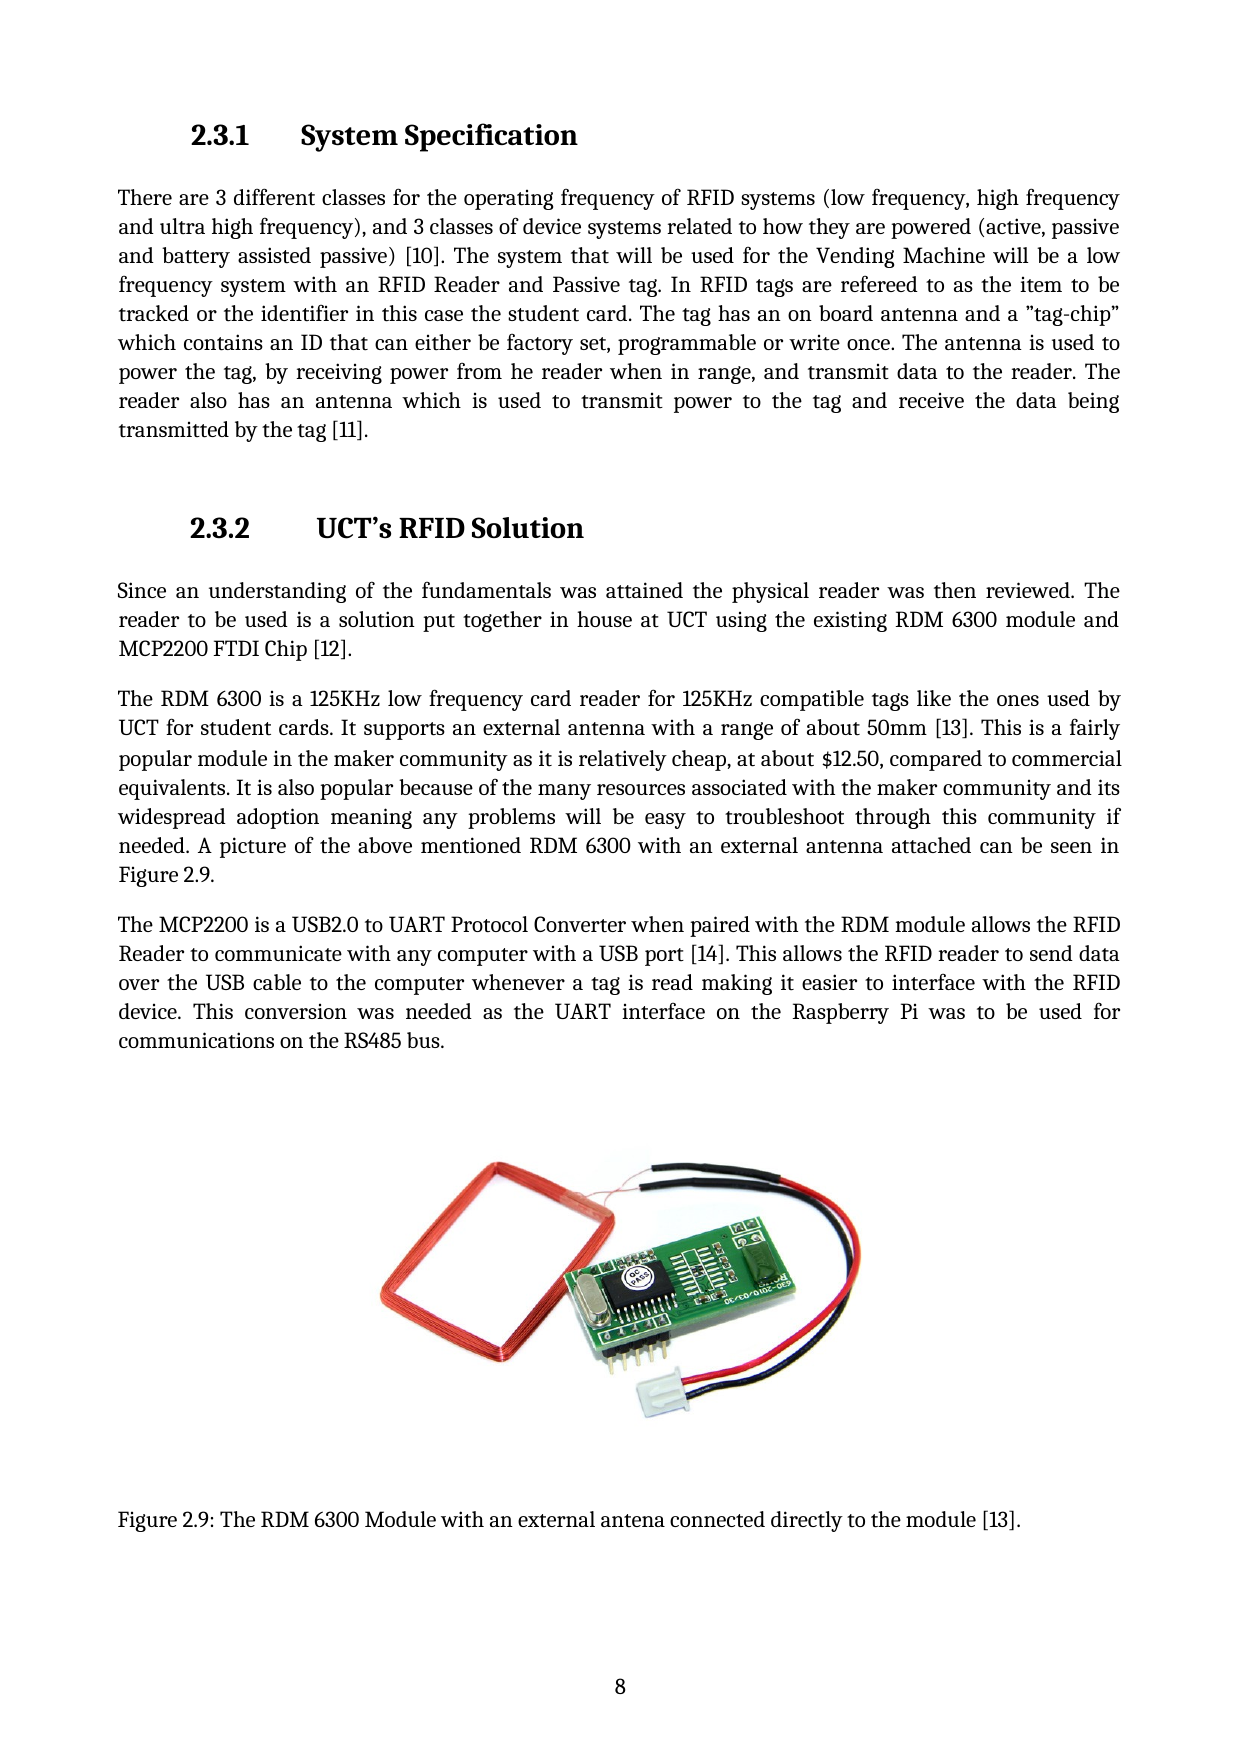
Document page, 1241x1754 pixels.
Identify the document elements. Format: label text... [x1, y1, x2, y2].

subtitle 2.3.2 UCT’s RFID Solution [118, 512, 1122, 546]
text The RDM 6300 is a 125KHz low frequency card reader for 125KHz compatible tags like the ones used by UCT for student cards. It supports an external antenna with a range of about 50mm [13]. This is a fairly popular module in the maker community as it is relatively cheap, at about $12.50, compared to commercial equivalents. It is also popular because of the many resources associated with the maker community and its widespread adoption meaning any problems will be easy to troubleshoot through this community if needed. A picture of the above mentioned RDM 6300 with an external antenna attached can be seen in Figure 2.9. [117, 686, 1122, 888]
text The MCP2200 is a USB2.0 to UART Protocol Converter when paired with the RDM module allows the RFID Reader to communicate with any computer with a USB port [14]. This allows the RFID reader to send data over the USB cable to the computer whenever a tag is read making it easier to interface with the RFID device. This conversion was needed as the UART interface on the Raspberry Pi was to be used for communications on the RS485 bus. [117, 912, 1122, 1054]
text Figure 2.9: The RDM 6300 Module with an external antena connected directly to the module [13]. [117, 1507, 1122, 1533]
text Since an understanding of the fundamentals was attained the physical reader was then reviewed. The reader to be used is a solution put together in house at UCT using the existing RDM 6300 module and MCP2200 FTDI Chip [12]. [117, 578, 1122, 662]
subtitle 2.3.1 System Specification [118, 118, 1122, 153]
picture [357, 1078, 883, 1472]
text There are 3 different classes for the operating frequency of RFID systems (low frequency, high frequency and ultra high frequency), and 3 classes of device systems related to how they are powered (active, passive and battery assisted passive) [10]. The system that will be used for the Vending Machine will be a low frequency system with an RFID Reader and Passive tag. In RFID tags are refereed to as the item to be tracked or the identifier in this case the student card. The tag has an on board antenna and a ”tag-chip” which contains an ID that can either be factory set, programmable or write once. The antenna is used to power the tag, by receiving power from he reader when in range, and transmit data to the reader. The reader also has an antenna which is used to transmit power to the tag and receive the data being transmitted by the tag [11]. [117, 185, 1122, 443]
